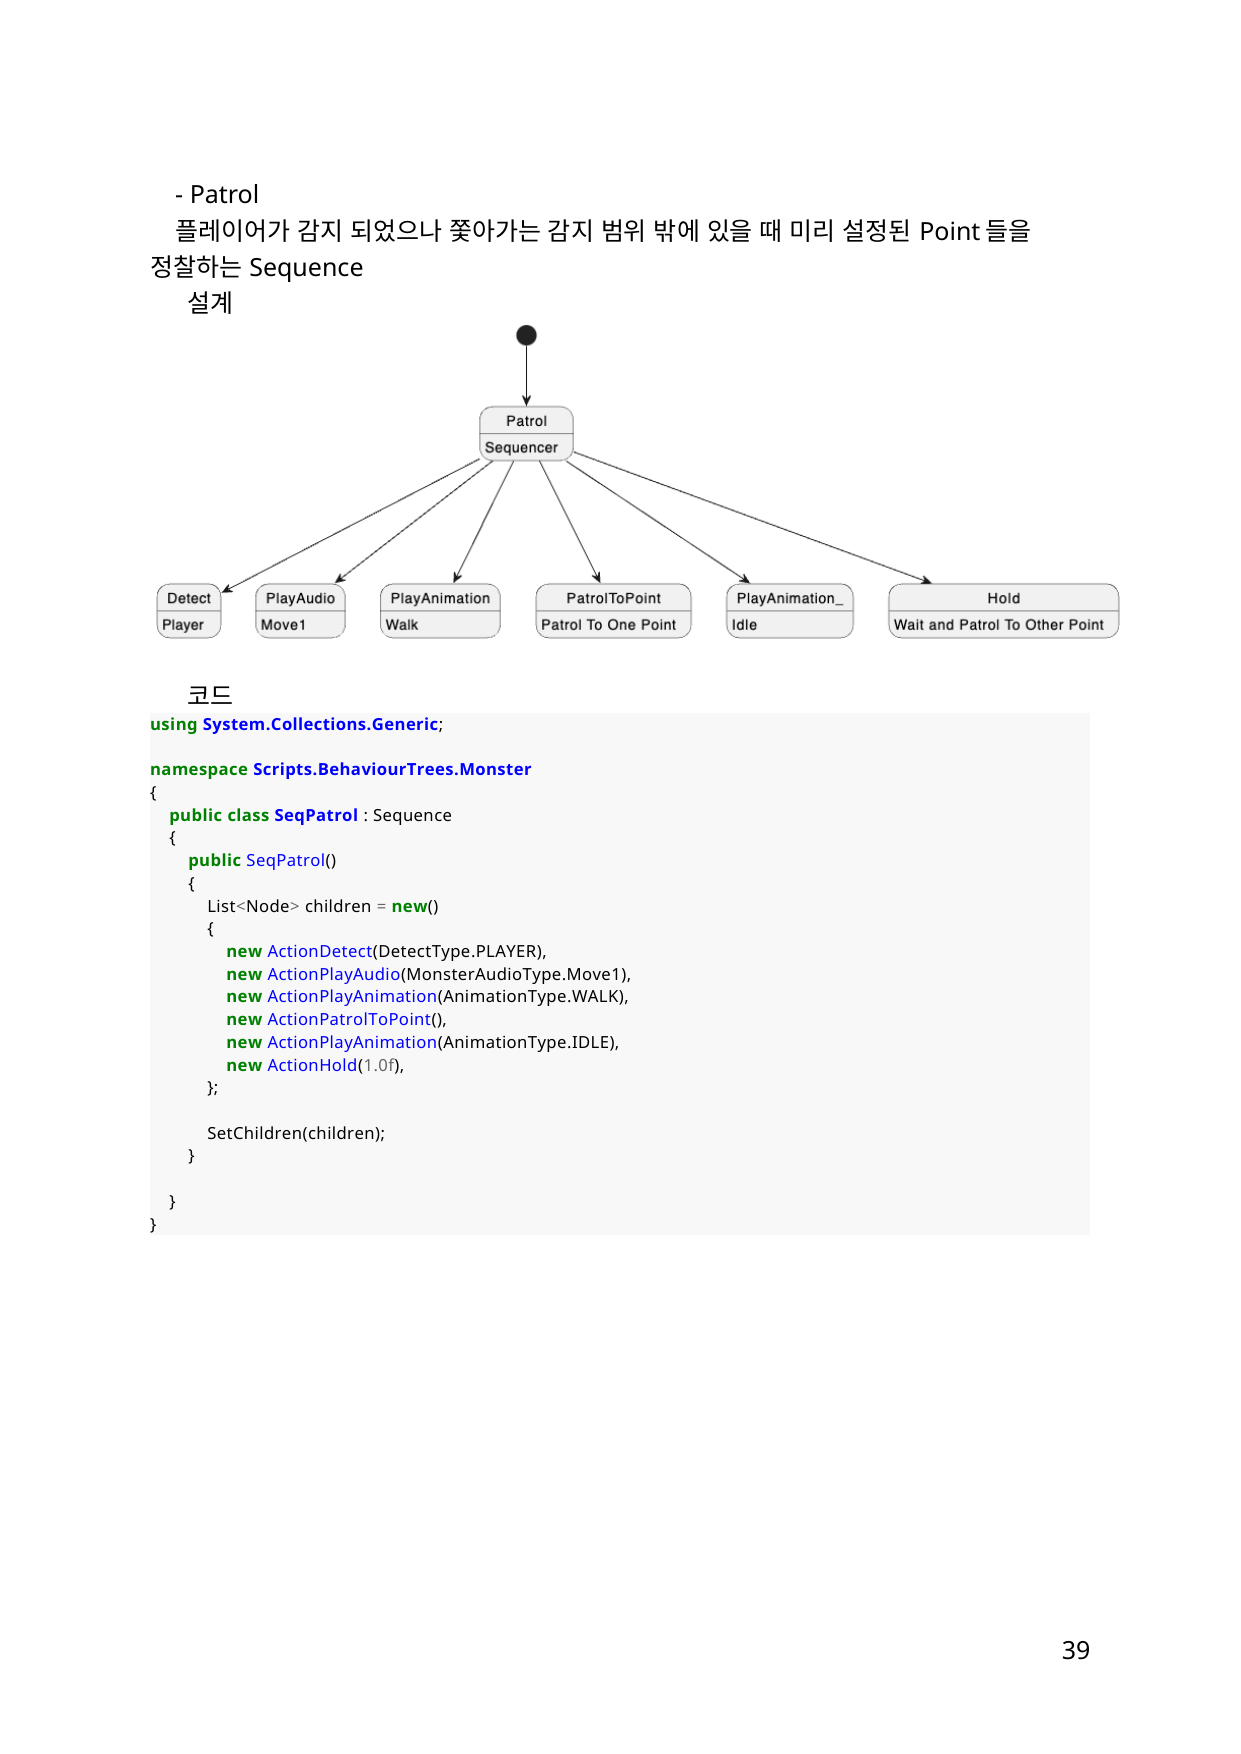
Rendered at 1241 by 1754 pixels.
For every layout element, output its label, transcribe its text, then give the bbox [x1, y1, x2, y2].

text } [150, 1189, 1090, 1212]
text new ActionPatrolToPoint(), [150, 1008, 1090, 1031]
text - Patrol [150, 177, 1090, 211]
text public SeqPatrol() [150, 849, 1090, 872]
picture [150, 320, 1125, 643]
text 코드 [150, 676, 1090, 713]
text SetChildren(children); [150, 1121, 1090, 1144]
text using System.Collections.Generic; [150, 713, 1090, 735]
text List<Node> children = new() [150, 894, 1090, 917]
text } [150, 1144, 1090, 1167]
text } [150, 1212, 1090, 1235]
text 플레이어가 감지 되었으나 쫓아가는 감지 범위 밖에 있을 때 미리 설정된 Point들을 정찰하는 Sequence [150, 211, 1090, 284]
text namespace Scripts.BehaviourTrees.Monster [150, 758, 1090, 781]
text { [150, 826, 1090, 849]
text new ActionDetect(DetectType.PLAYER), [150, 940, 1090, 962]
text { [150, 872, 1090, 894]
text new ActionPlayAnimation(AnimationType.IDLE), [150, 1031, 1090, 1053]
text public class SeqPatrol : Sequence [150, 803, 1090, 826]
text 설계 [150, 284, 1090, 320]
text new ActionPlayAnimation(AnimationType.WALK), [150, 985, 1090, 1008]
text { [150, 781, 1090, 803]
text }; [150, 1076, 1090, 1099]
text { [150, 917, 1090, 940]
text new ActionHold(1.0f), [150, 1053, 1090, 1076]
text new ActionPlayAudio(MonsterAudioType.Move1), [150, 962, 1090, 985]
